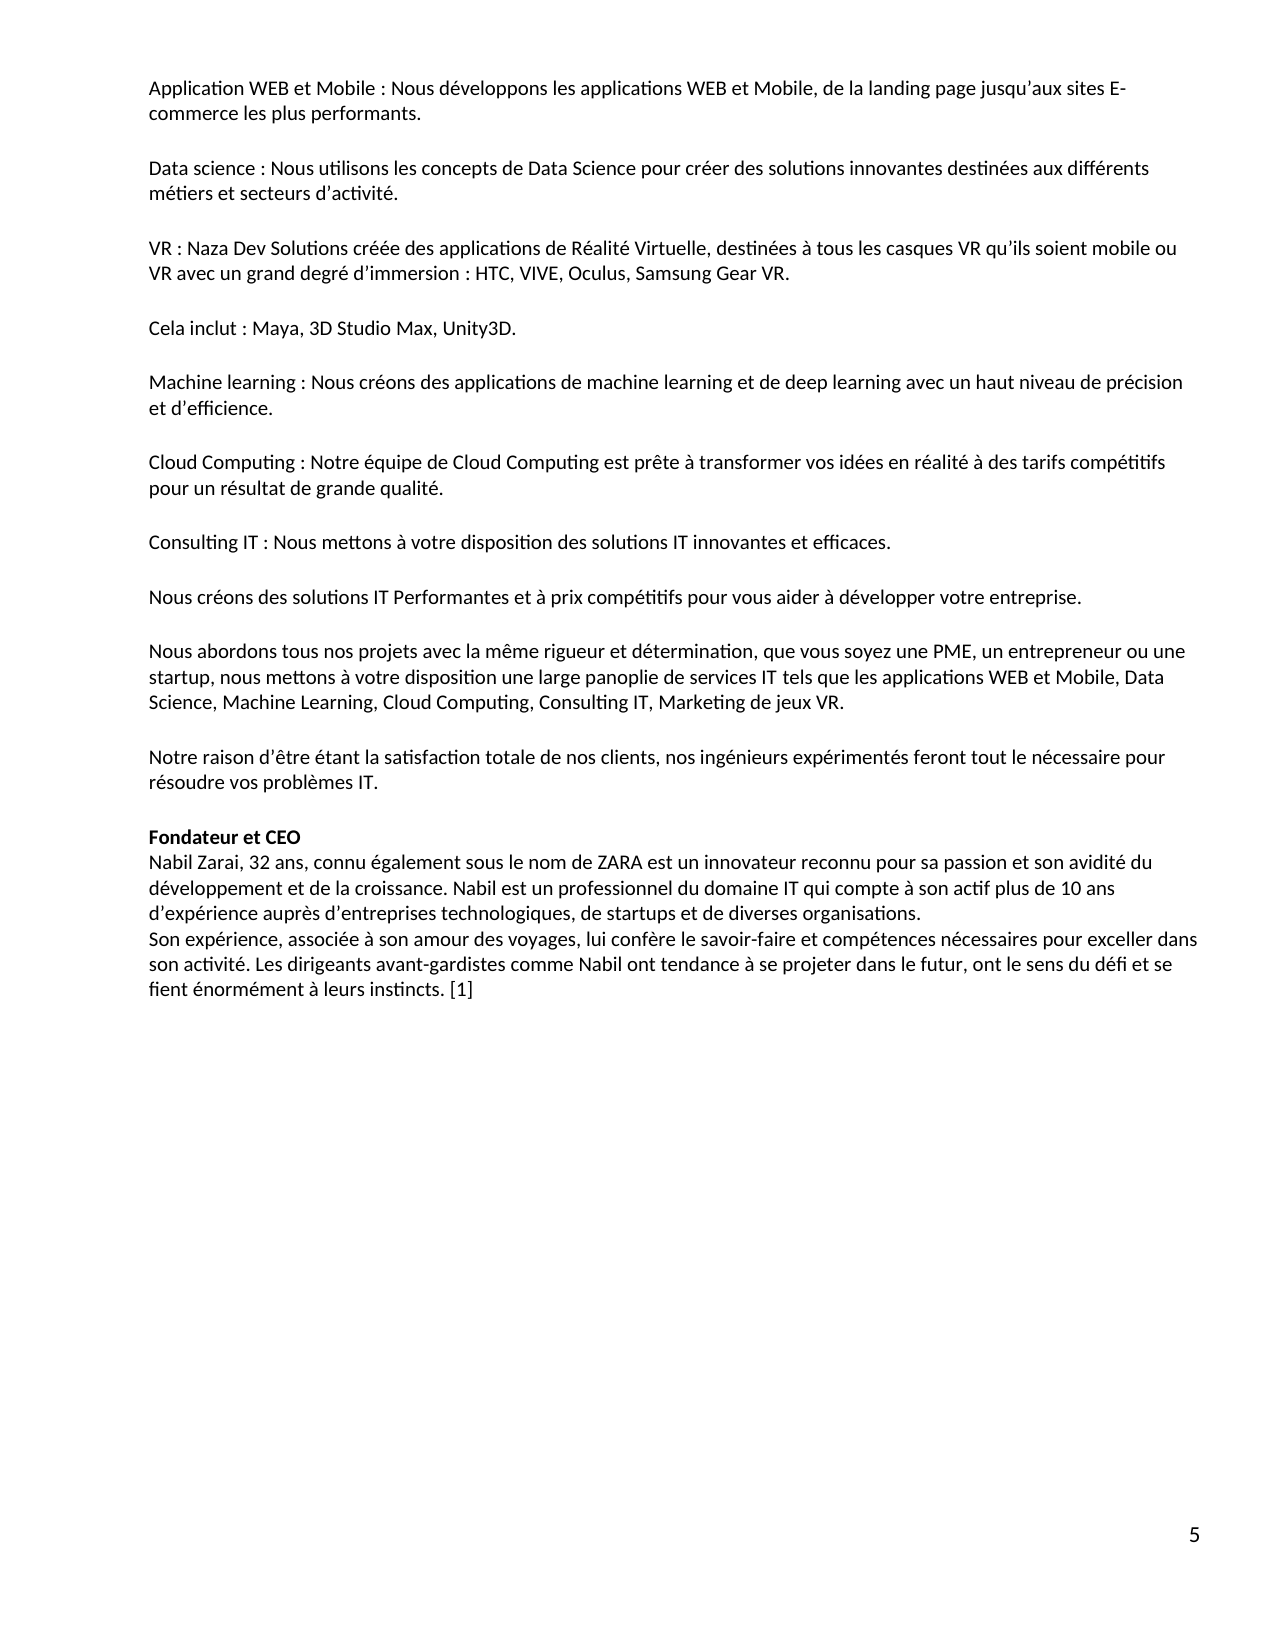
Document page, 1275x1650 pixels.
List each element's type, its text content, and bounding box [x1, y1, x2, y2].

text Consulting IT : Nous mettons à votre disposition des solutions IT innovantes et efficaces. [75, 529, 1200, 555]
text Cela inclut : Maya, 3D Studio Max, Unity3D. [75, 315, 1200, 340]
text Notre raison d’être étant la satisfaction totale de nos clients, nos ingénieurs expérimentés feront tout le nécessaire pour résoudre vos problèmes IT. [149, 744, 1200, 795]
text Nous abordons tous nos projets avec la même rigueur et détermination, que vous soyez une PME, un entrepreneur ou une startup, nous mettons à votre disposition une large panoplie de services IT tels que les applications WEB et Mobile, Data Science, Machine Learning, Cloud Computing, Consulting IT, Marketing de jeux VR. [149, 639, 1200, 715]
text Fondateur et CEO Nabil Zarai, 32 ans, connu également sous le nom de ZARA est un innovateur reconnu pour sa passion et son avidité du développement et de la croissance. Nabil est un professionnel du domaine IT qui compte à son actif plus de 10 ans d’expérience auprès d’entreprises technologiques, de startups et de diverses organisations. Son expérience, associée à son amour des voyages, lui confère le savoir-faire et compétences nécessaires pour exceller dans son activité. Les dirigeants avant-gardistes comme Nabil ont tendance à se projeter dans le futur, ont le sens du défi et se fient énormément à leurs instincts. [1] [149, 824, 1200, 1030]
text Cloud Computing : Notre équipe de Cloud Computing est prête à transformer vos idées en réalité à des tarifs compétitifs pour un résultat de grande qualité. [149, 449, 1200, 500]
text Data science : Nous utilisons les concepts de Data Science pour créer des solutions innovantes destinées aux différents métiers et secteurs d’activité. [149, 155, 1200, 206]
text Nous créons des solutions IT Performantes et à prix compétitifs pour vous aider à développer votre entreprise. [149, 584, 1200, 609]
text Application WEB et Mobile : Nous développons les applications WEB et Mobile, de la landing page jusqu’aux sites E-commerce les plus performants. [149, 75, 1200, 126]
text VR : Naza Dev Solutions créée des applications de Réalité Virtuelle, destinées à tous les casques VR qu’ils soient mobile ou VR avec un grand degré d’immersion : HTC, VIVE, Oculus, Samsung Gear VR. [149, 235, 1200, 286]
text Machine learning : Nous créons des applications de machine learning et de deep learning avec un haut niveau de précision et d’efficience. [149, 369, 1200, 420]
